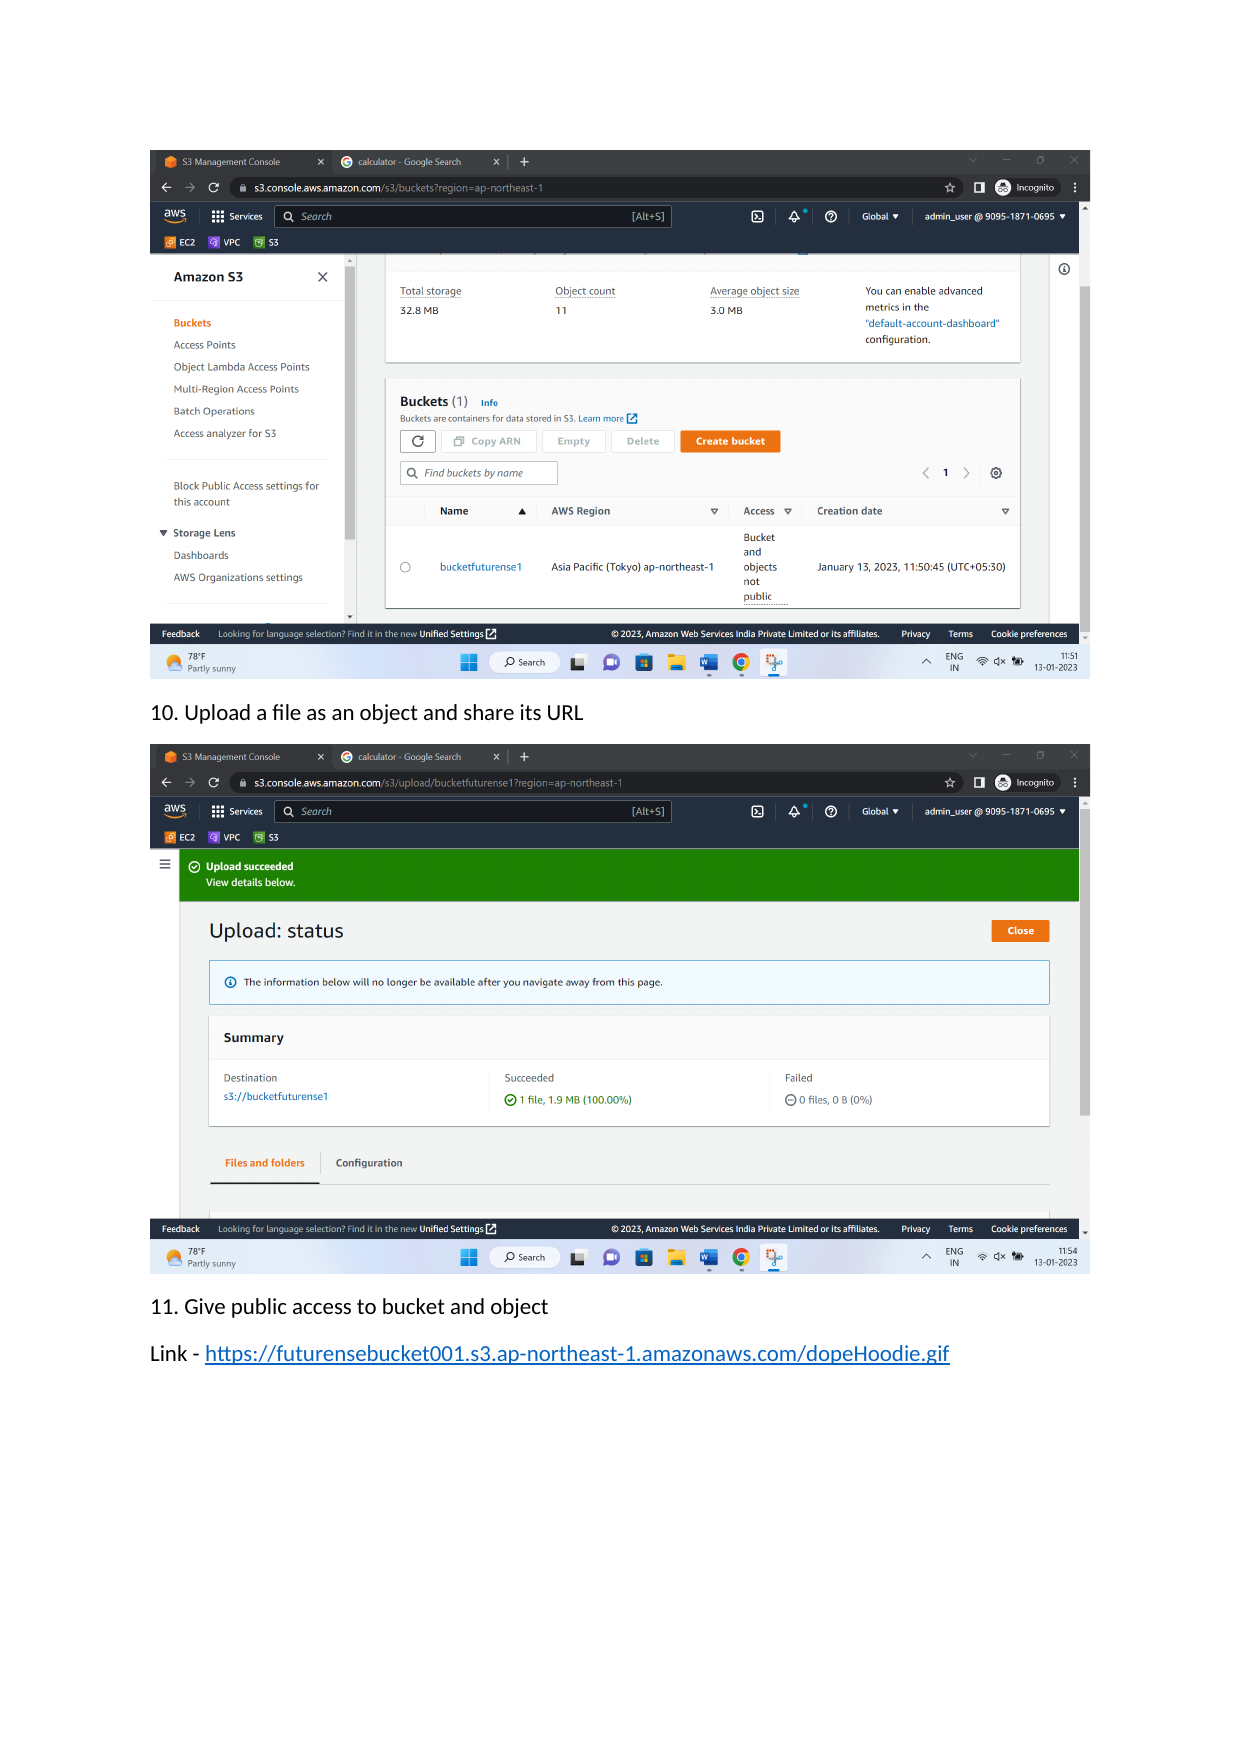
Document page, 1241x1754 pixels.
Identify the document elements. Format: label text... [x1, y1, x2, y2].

text 11. Give public access to bucket and object [150, 1292, 1090, 1320]
picture [150, 150, 1091, 679]
text Link - https://futurensebucket001.s3.ap-northeast-1.amazonaws.com/dopeHoodie.gif [150, 1339, 1090, 1367]
picture [150, 744, 1091, 1274]
text 10. Upload a file as an object and share its URL [150, 698, 1090, 726]
